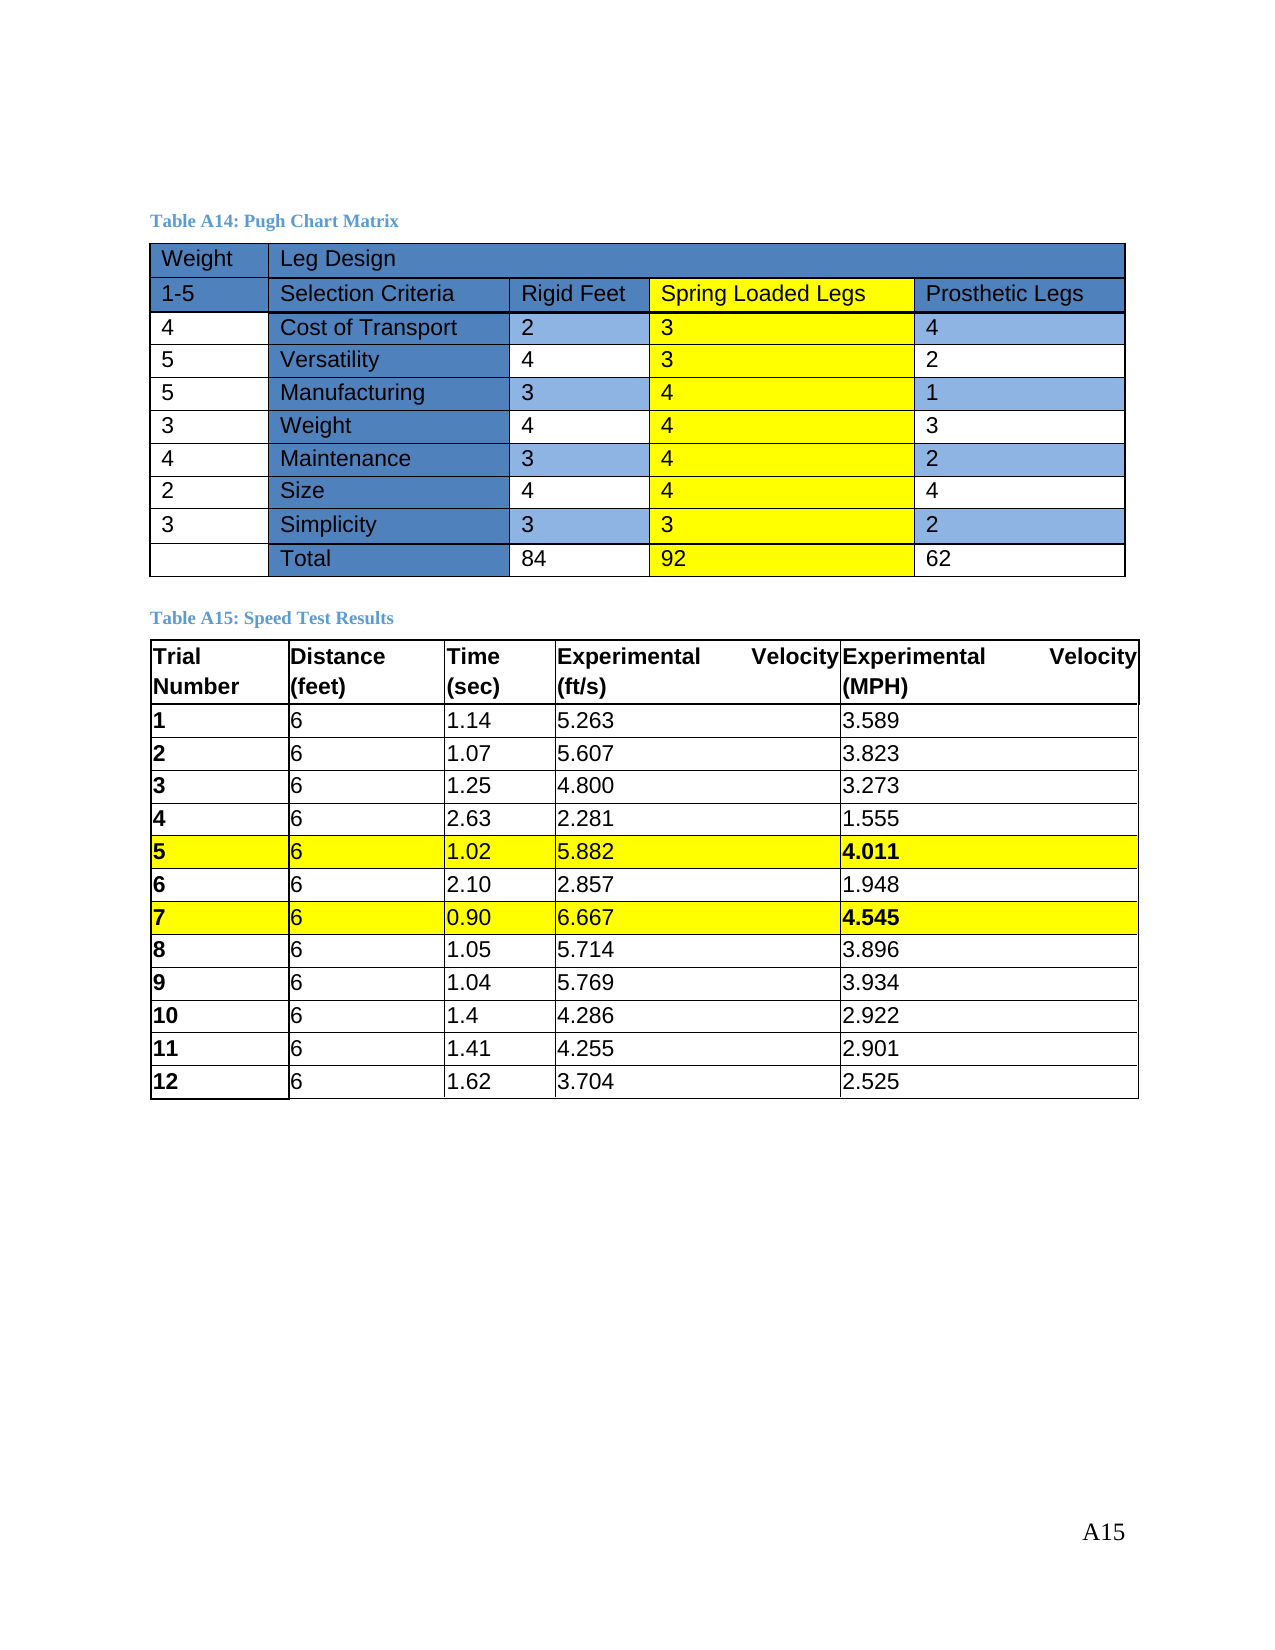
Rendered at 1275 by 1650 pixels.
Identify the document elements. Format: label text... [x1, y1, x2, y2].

table_cell 4 [650, 444, 914, 476]
table_cell Total [269, 545, 509, 576]
table_cell 1.14 [445, 705, 555, 737]
table_cell 4.545 [841, 901, 1138, 934]
table_cell Cost of Transport [269, 314, 509, 344]
table_cell 2.857 [556, 869, 840, 901]
table_cell Manufacturing [269, 378, 509, 410]
table_cell 2.922 [841, 1000, 1138, 1032]
table_cell 2 [510, 314, 649, 344]
table_cell 6 [290, 1001, 444, 1032]
table_cell 62 [915, 545, 1124, 576]
table_cell 5 [151, 378, 268, 410]
table_cell 4.800 [556, 771, 840, 803]
table_header Distance (feet) [290, 641, 444, 703]
table_header Weight [151, 244, 268, 277]
table_cell 4.286 [556, 1001, 840, 1032]
table_cell 12 [152, 1066, 288, 1098]
table_cell Spring Loaded Legs [650, 279, 914, 311]
table_cell 1 [915, 378, 1124, 410]
table_cell 6 [290, 902, 444, 934]
table_cell 1-5 [151, 278, 268, 311]
table_cell 6 [290, 836, 444, 868]
table_cell 92 [650, 545, 914, 576]
table_cell 1.25 [445, 771, 555, 803]
table_cell 2 [152, 738, 288, 770]
table_cell 84 [510, 545, 649, 576]
table_cell 2 [151, 477, 268, 508]
table_cell 2 [915, 345, 1124, 377]
table_cell 3 [650, 314, 914, 344]
text Table A14: Pugh Chart Matrix [150, 210, 1125, 232]
table_cell 9 [152, 968, 288, 999]
table_cell Size [269, 477, 509, 508]
table_cell 5.263 [556, 705, 840, 737]
table_cell 3.273 [841, 770, 1138, 803]
table_cell 1 [152, 705, 288, 737]
table_cell 2.10 [445, 869, 555, 901]
table_cell 6 [290, 1033, 444, 1065]
table_cell 5.607 [556, 738, 840, 770]
table_cell Weight [269, 411, 509, 443]
table_cell 6.667 [556, 902, 840, 934]
table_cell 1.02 [445, 836, 555, 868]
table_header Experimental Velocity (MPH) [841, 641, 1138, 703]
table_cell 5.882 [556, 836, 840, 868]
table_cell 11 [152, 1033, 288, 1065]
table_cell 0.90 [445, 902, 555, 934]
table_header Trial Number [152, 641, 288, 703]
table_cell Prosthetic Legs [915, 279, 1124, 311]
table_cell 6 [290, 771, 444, 803]
table_cell 3 [915, 411, 1124, 443]
table_header Leg Design [269, 244, 1124, 277]
table_cell 6 [290, 869, 444, 901]
table_cell 3 [510, 444, 649, 476]
table_cell Selection Criteria [269, 279, 509, 311]
table_cell 2.901 [841, 1032, 1138, 1065]
table_cell 1.948 [841, 868, 1138, 901]
table_cell 3 [650, 345, 914, 377]
table_cell 2.281 [556, 804, 840, 835]
table_cell 1.05 [445, 935, 555, 967]
table_cell 3 [151, 411, 268, 443]
table_cell 3.934 [841, 967, 1138, 999]
table_cell 5.769 [556, 968, 840, 999]
table_cell 3 [510, 509, 649, 543]
table_cell 4 [650, 411, 914, 443]
table_cell 6 [290, 1066, 445, 1098]
table_cell 1.07 [445, 738, 555, 770]
table_cell 5 [152, 836, 288, 868]
table_cell 6 [290, 738, 444, 770]
table_cell [151, 544, 268, 576]
table_cell 4.255 [556, 1033, 840, 1065]
table_cell 6 [290, 705, 444, 737]
table_cell 3 [510, 378, 649, 410]
table_cell 3 [650, 509, 914, 543]
table_cell 2.525 [841, 1065, 1138, 1098]
table_cell 7 [152, 902, 288, 934]
table_cell 4 [650, 477, 914, 508]
table_cell 2 [915, 509, 1124, 543]
table_cell 2 [915, 444, 1124, 476]
table_cell 4 [915, 314, 1124, 344]
table_cell 6 [290, 968, 444, 999]
table_cell Versatility [269, 345, 509, 377]
table_cell 1.4 [445, 1001, 555, 1032]
table_cell Simplicity [269, 509, 509, 543]
table_cell 4.011 [841, 835, 1138, 868]
table_cell 4 [152, 804, 288, 835]
table_cell 4 [650, 378, 914, 410]
table_cell 6 [290, 935, 444, 967]
table_cell 3.823 [841, 737, 1138, 770]
table_cell 1.04 [445, 968, 555, 999]
table_cell 4 [151, 444, 268, 476]
table_cell 4 [151, 313, 268, 344]
table_cell 3 [151, 509, 268, 543]
table_cell 4 [510, 411, 649, 443]
table_header Time (sec) [445, 641, 555, 703]
table_cell 8 [152, 935, 288, 967]
table_cell 3.704 [555, 1066, 841, 1098]
table_cell 1.62 [445, 1066, 555, 1098]
table_cell 1.555 [841, 803, 1138, 835]
table_cell Rigid Feet [510, 279, 649, 311]
table_cell 4 [510, 345, 649, 377]
table_cell 6 [152, 869, 288, 901]
table_cell 3.896 [841, 934, 1138, 967]
table_cell Maintenance [269, 444, 509, 476]
table_cell 6 [290, 804, 444, 835]
table_header Experimental Velocity (ft/s) [556, 641, 840, 703]
table_cell 4 [510, 477, 649, 508]
text Table A15: Speed Test Results [150, 607, 1125, 628]
table_cell 3.589 [841, 703, 1138, 737]
table_cell 5.714 [556, 935, 840, 967]
table_cell 2.63 [445, 804, 555, 835]
table_cell 3 [152, 771, 288, 803]
table_cell 4 [915, 477, 1124, 508]
table_cell 10 [152, 1001, 288, 1032]
table_cell 1.41 [445, 1033, 555, 1065]
table_cell 5 [151, 345, 268, 377]
